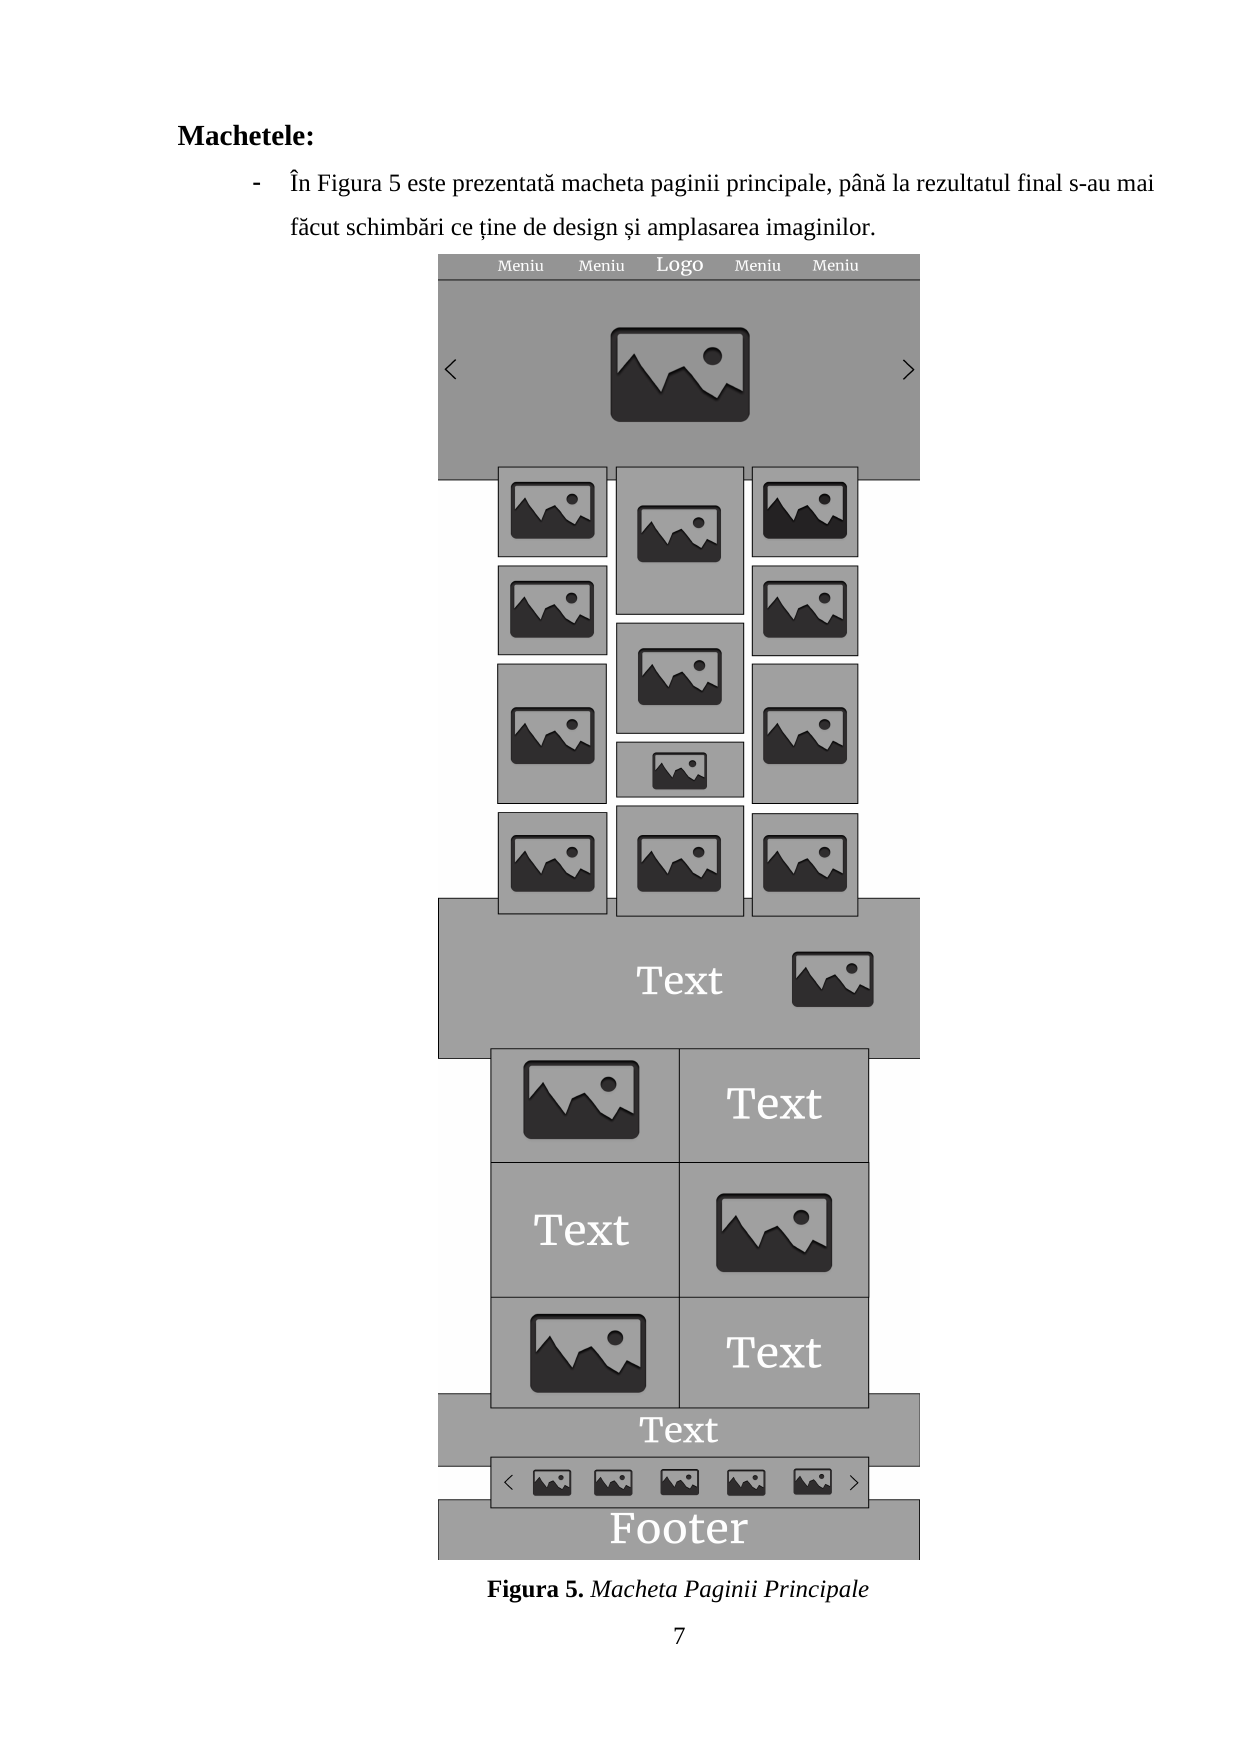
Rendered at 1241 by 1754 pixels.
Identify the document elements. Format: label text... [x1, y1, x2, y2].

picture [438, 254, 920, 1560]
list În Figura 5 este prezentată macheta paginii principale, până la rezultatul final s-au mai făcut schimbări ce ține de design și amplasarea imaginilor. [252, 168, 1181, 240]
subtitle Machetele: [177, 118, 1181, 152]
text Figura 5. Macheta Paginii Principale [177, 1574, 1181, 1603]
